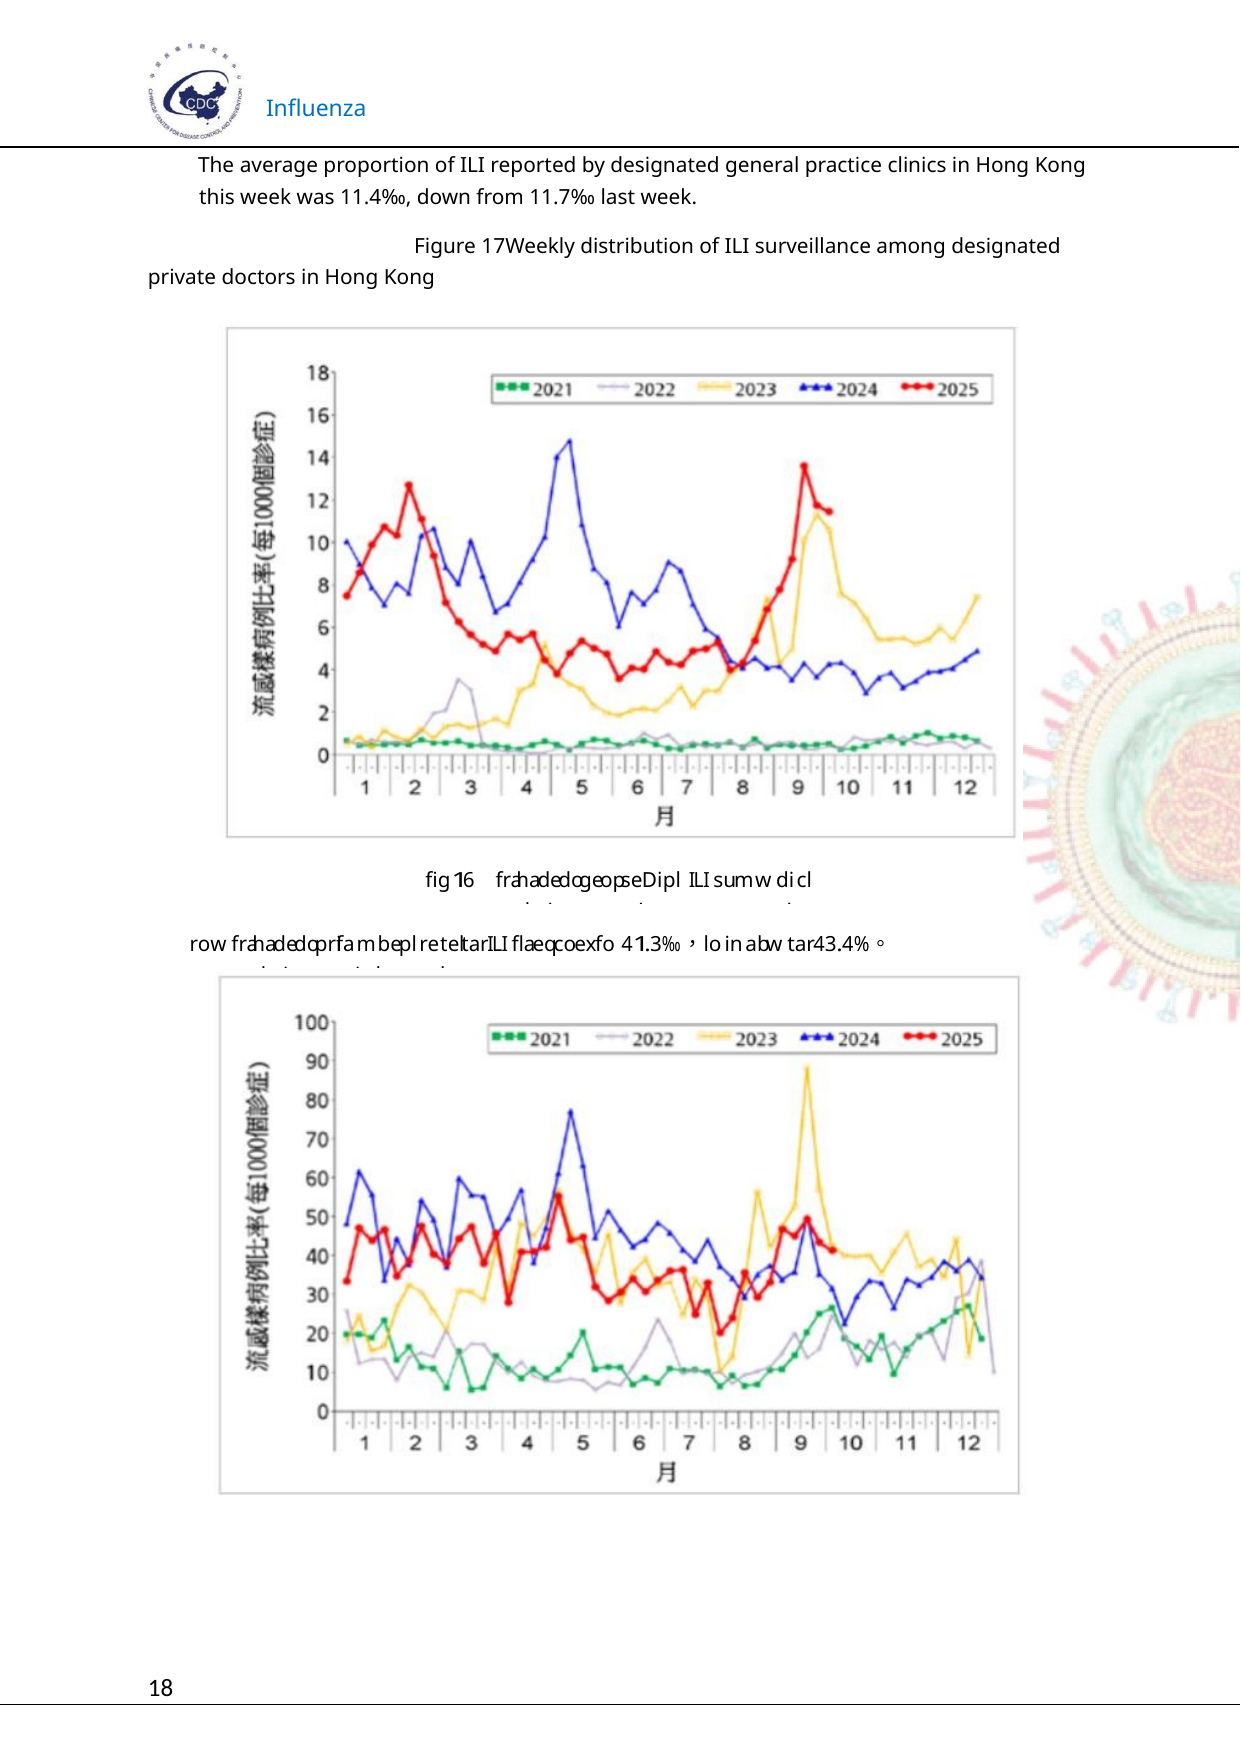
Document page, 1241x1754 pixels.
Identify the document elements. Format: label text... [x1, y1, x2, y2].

text The average proportion of ILI reported by designated general practice clinics in Hong Kong this week was 11.4‰, down from 11.7‰ last week. [198, 151, 1112, 210]
picture [145, 40, 245, 143]
text Figure 17 Weekly distribution of ILI surveillance among designated private doctors in Hong Kong [148, 231, 1112, 291]
picture [213, 321, 1241, 1501]
